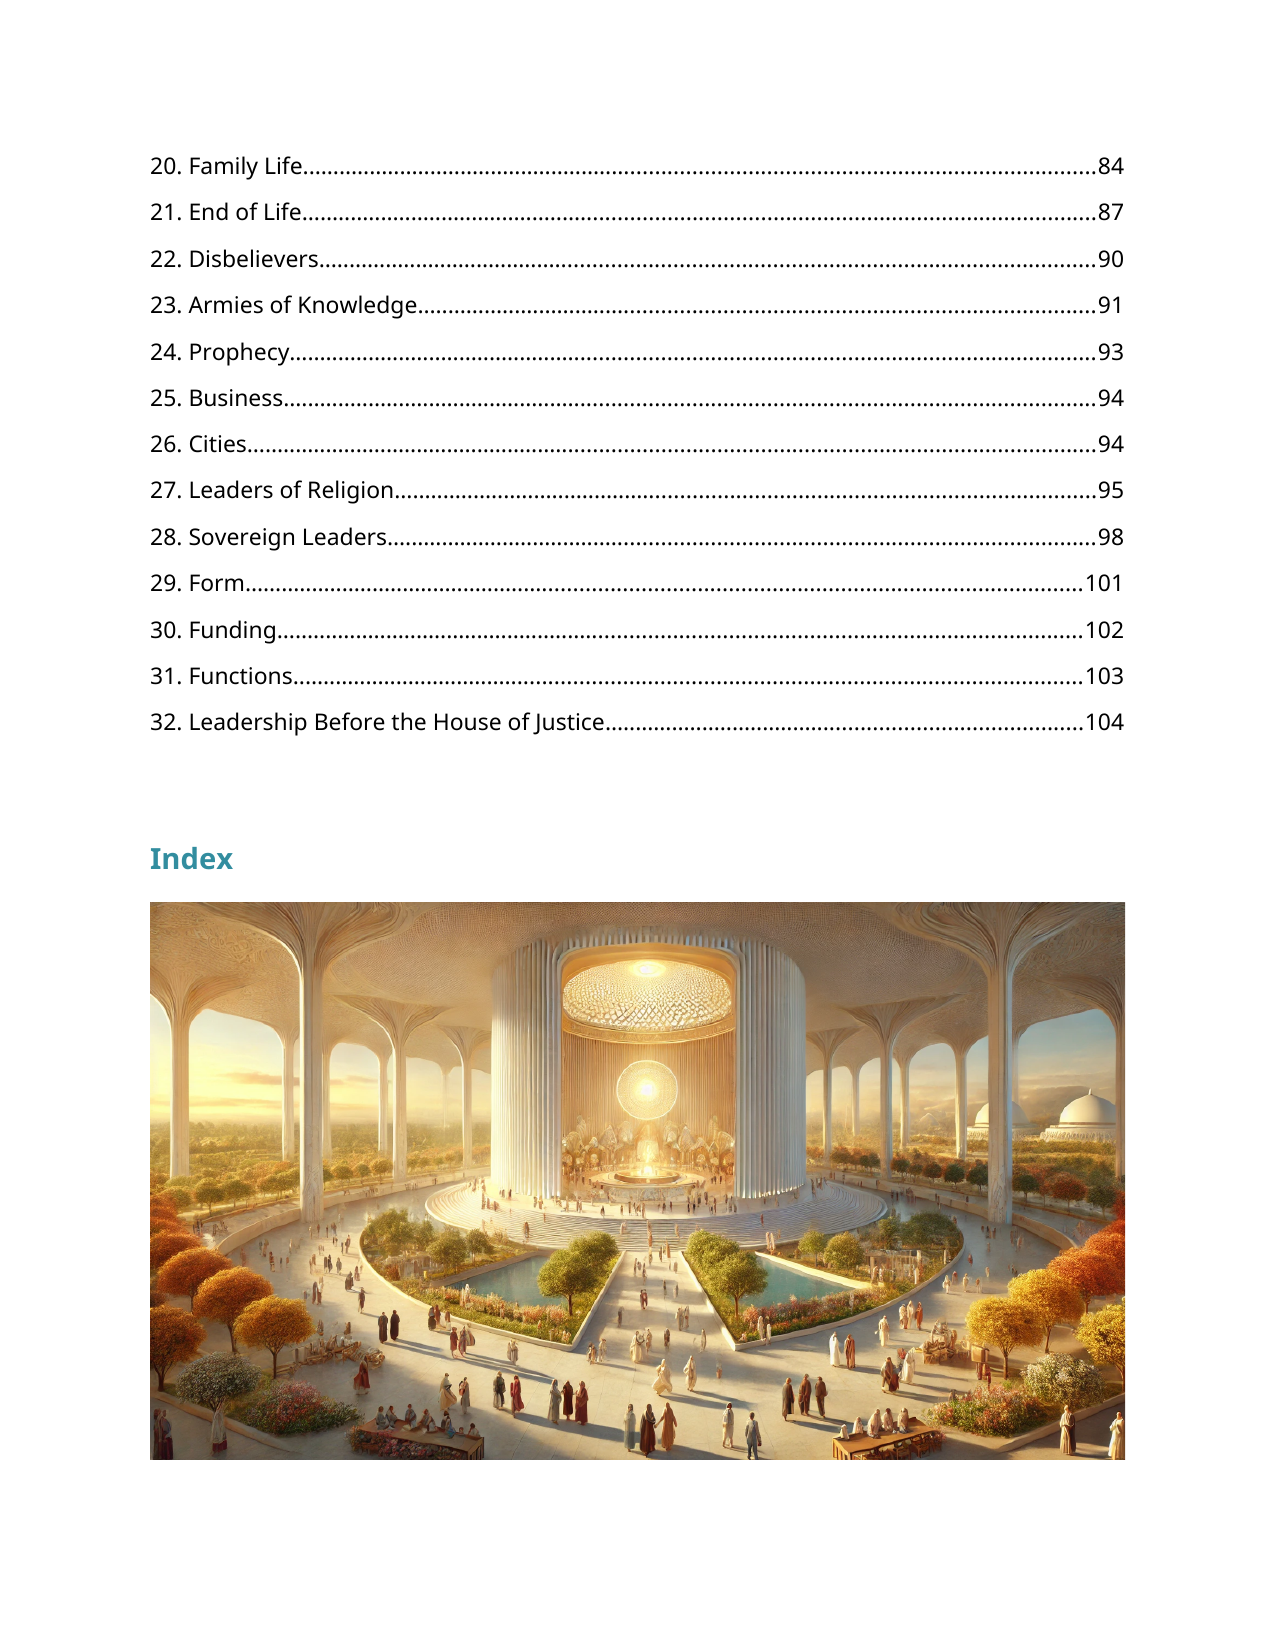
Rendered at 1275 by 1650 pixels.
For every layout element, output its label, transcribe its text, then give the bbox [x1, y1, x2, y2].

picture [150, 902, 1125, 1460]
subtitle Index [150, 838, 1125, 878]
